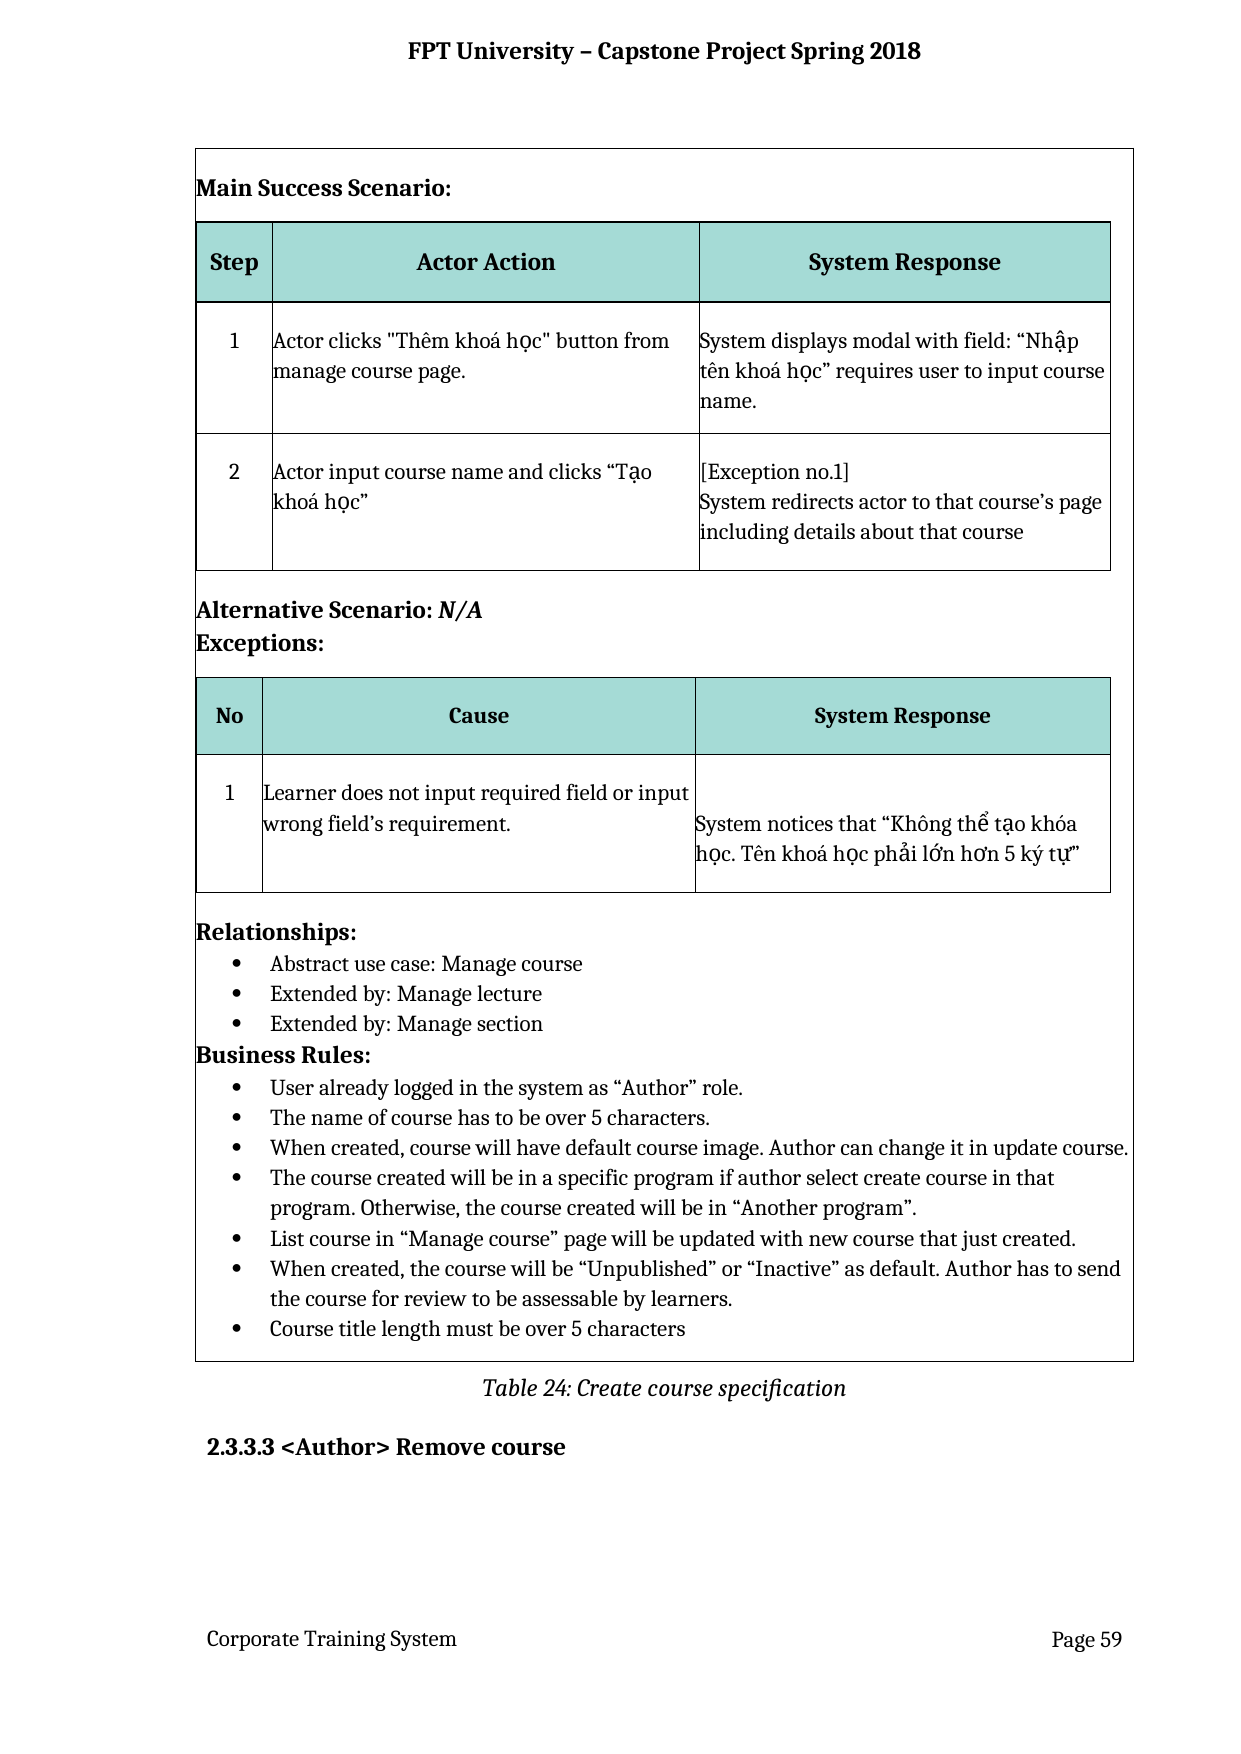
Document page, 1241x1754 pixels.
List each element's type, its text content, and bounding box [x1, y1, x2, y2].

text 2.3.3.3 <Author> Remove course [207, 1432, 1122, 1461]
list Table : Create course specification [207, 1374, 1122, 1403]
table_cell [196, 149, 1133, 1361]
